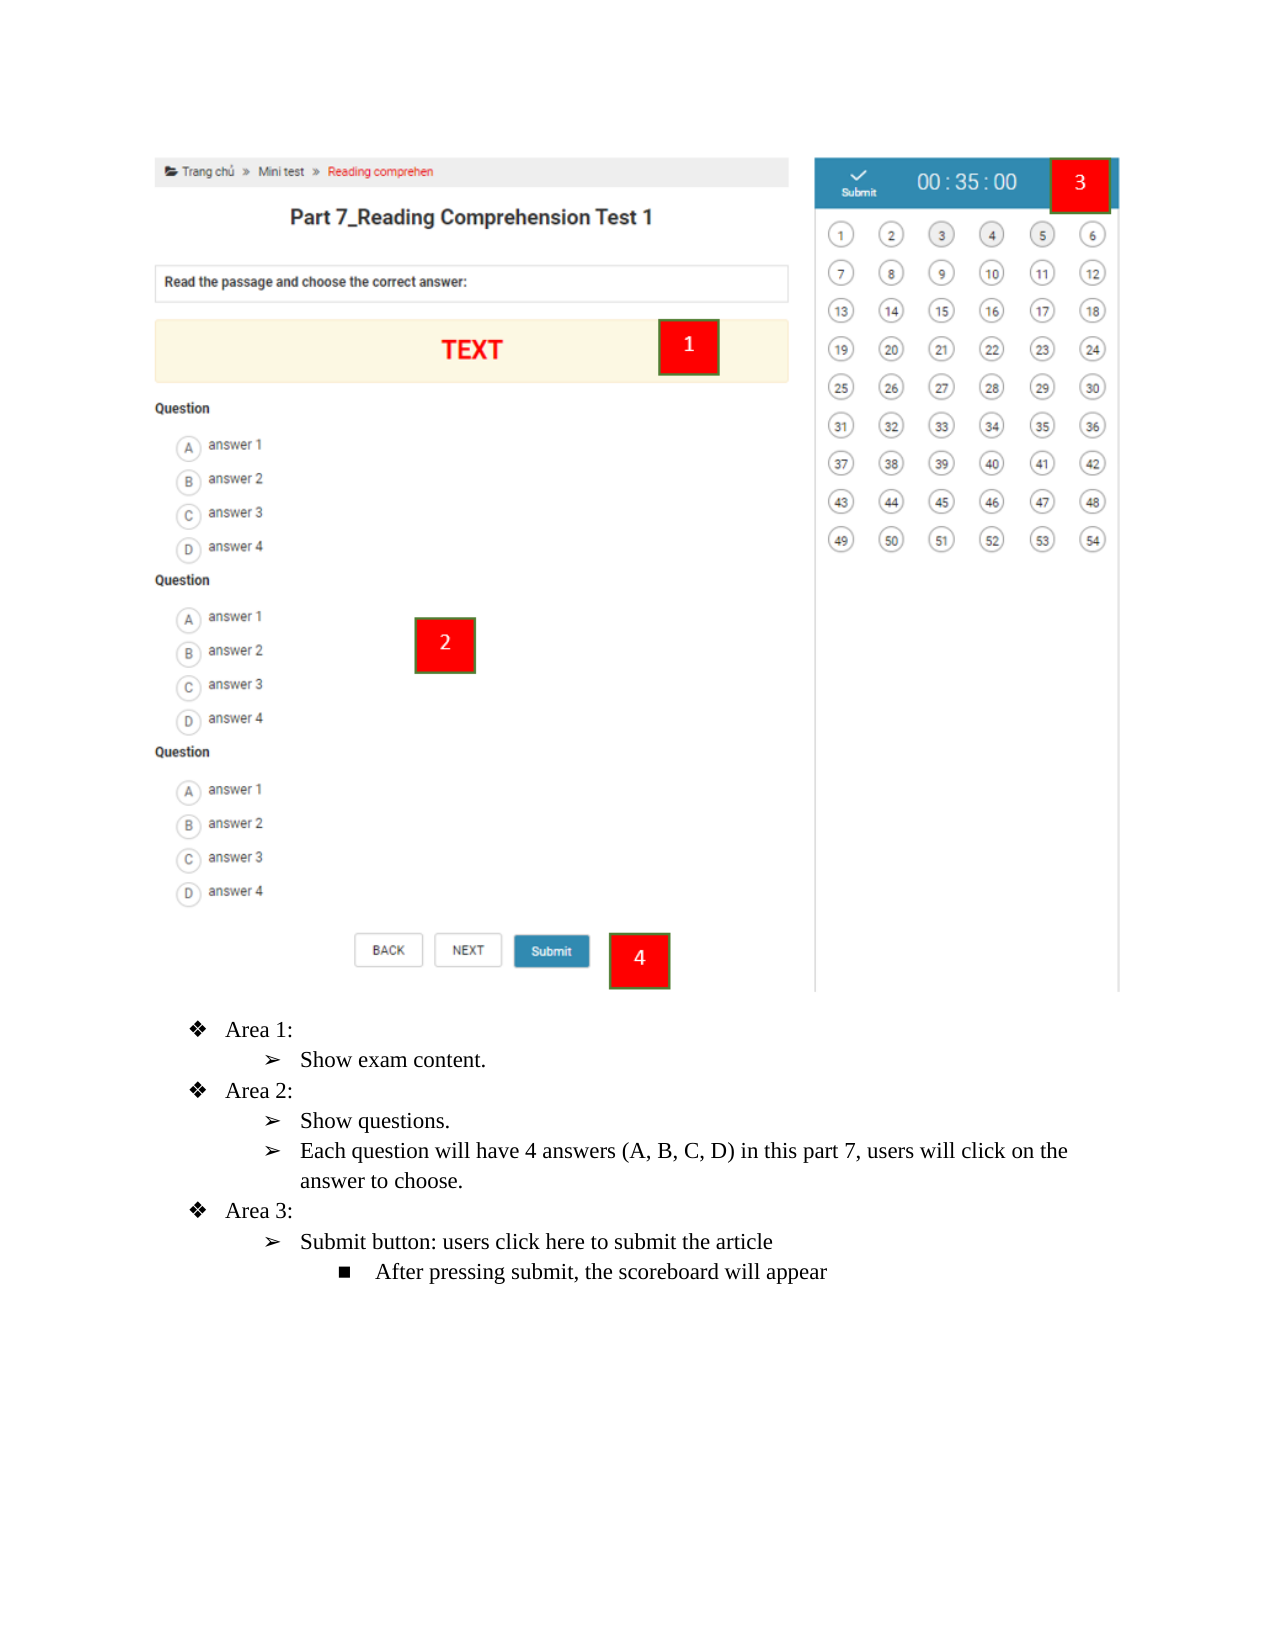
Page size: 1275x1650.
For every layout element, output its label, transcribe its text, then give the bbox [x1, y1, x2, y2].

list Each question will have 4 answers (A, B, C, D) in this part 7, users will click on the answer to choose. [262, 1137, 1125, 1194]
list Show exam content. [262, 1047, 1125, 1073]
list Area 1: [187, 1016, 1125, 1043]
list Submit button: users click here to submit the article [262, 1228, 1125, 1254]
list After pressing submit, the scoreboard will appear [337, 1258, 1125, 1284]
picture [150, 150, 1125, 1013]
list Area 2: [187, 1077, 1125, 1103]
list Show questions. [262, 1107, 1125, 1133]
list Area 3: [187, 1198, 1125, 1224]
